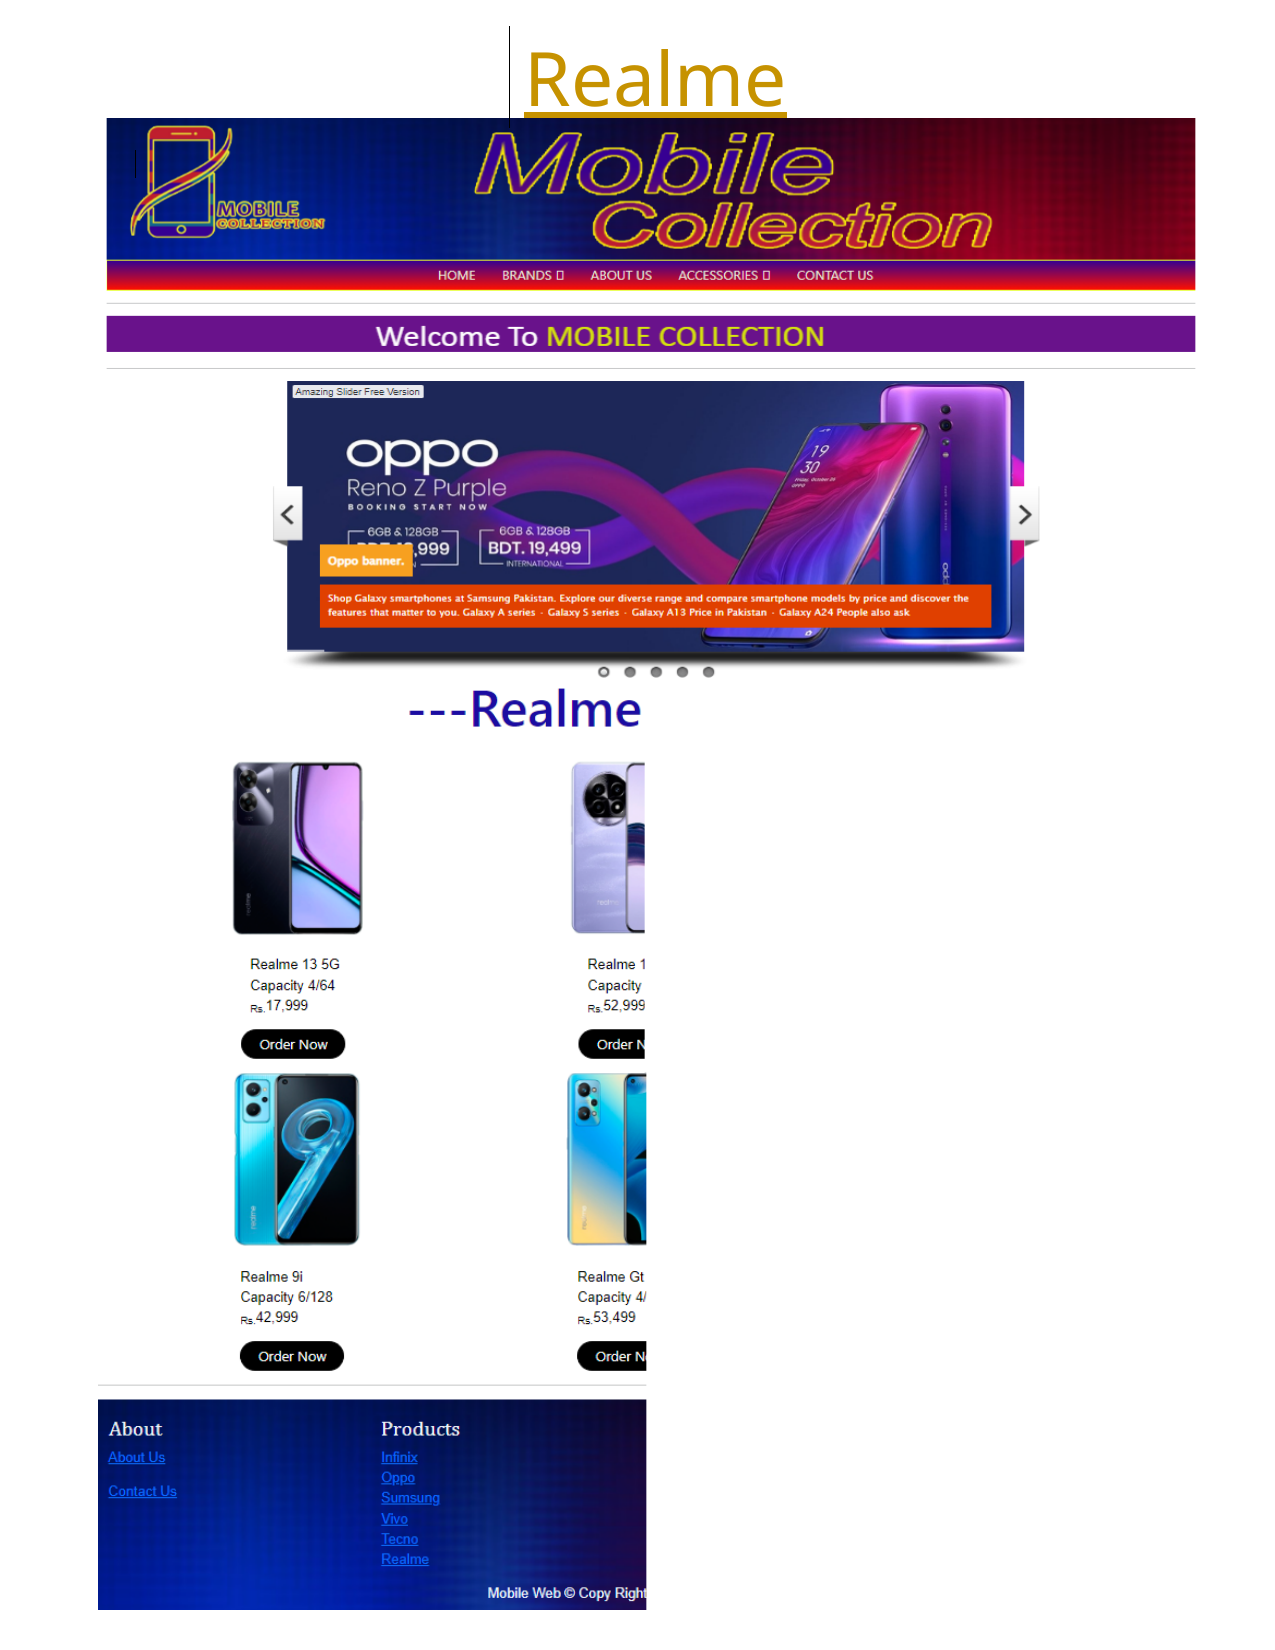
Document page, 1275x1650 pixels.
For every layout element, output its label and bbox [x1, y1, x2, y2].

picture [98, 118, 1196, 1610]
